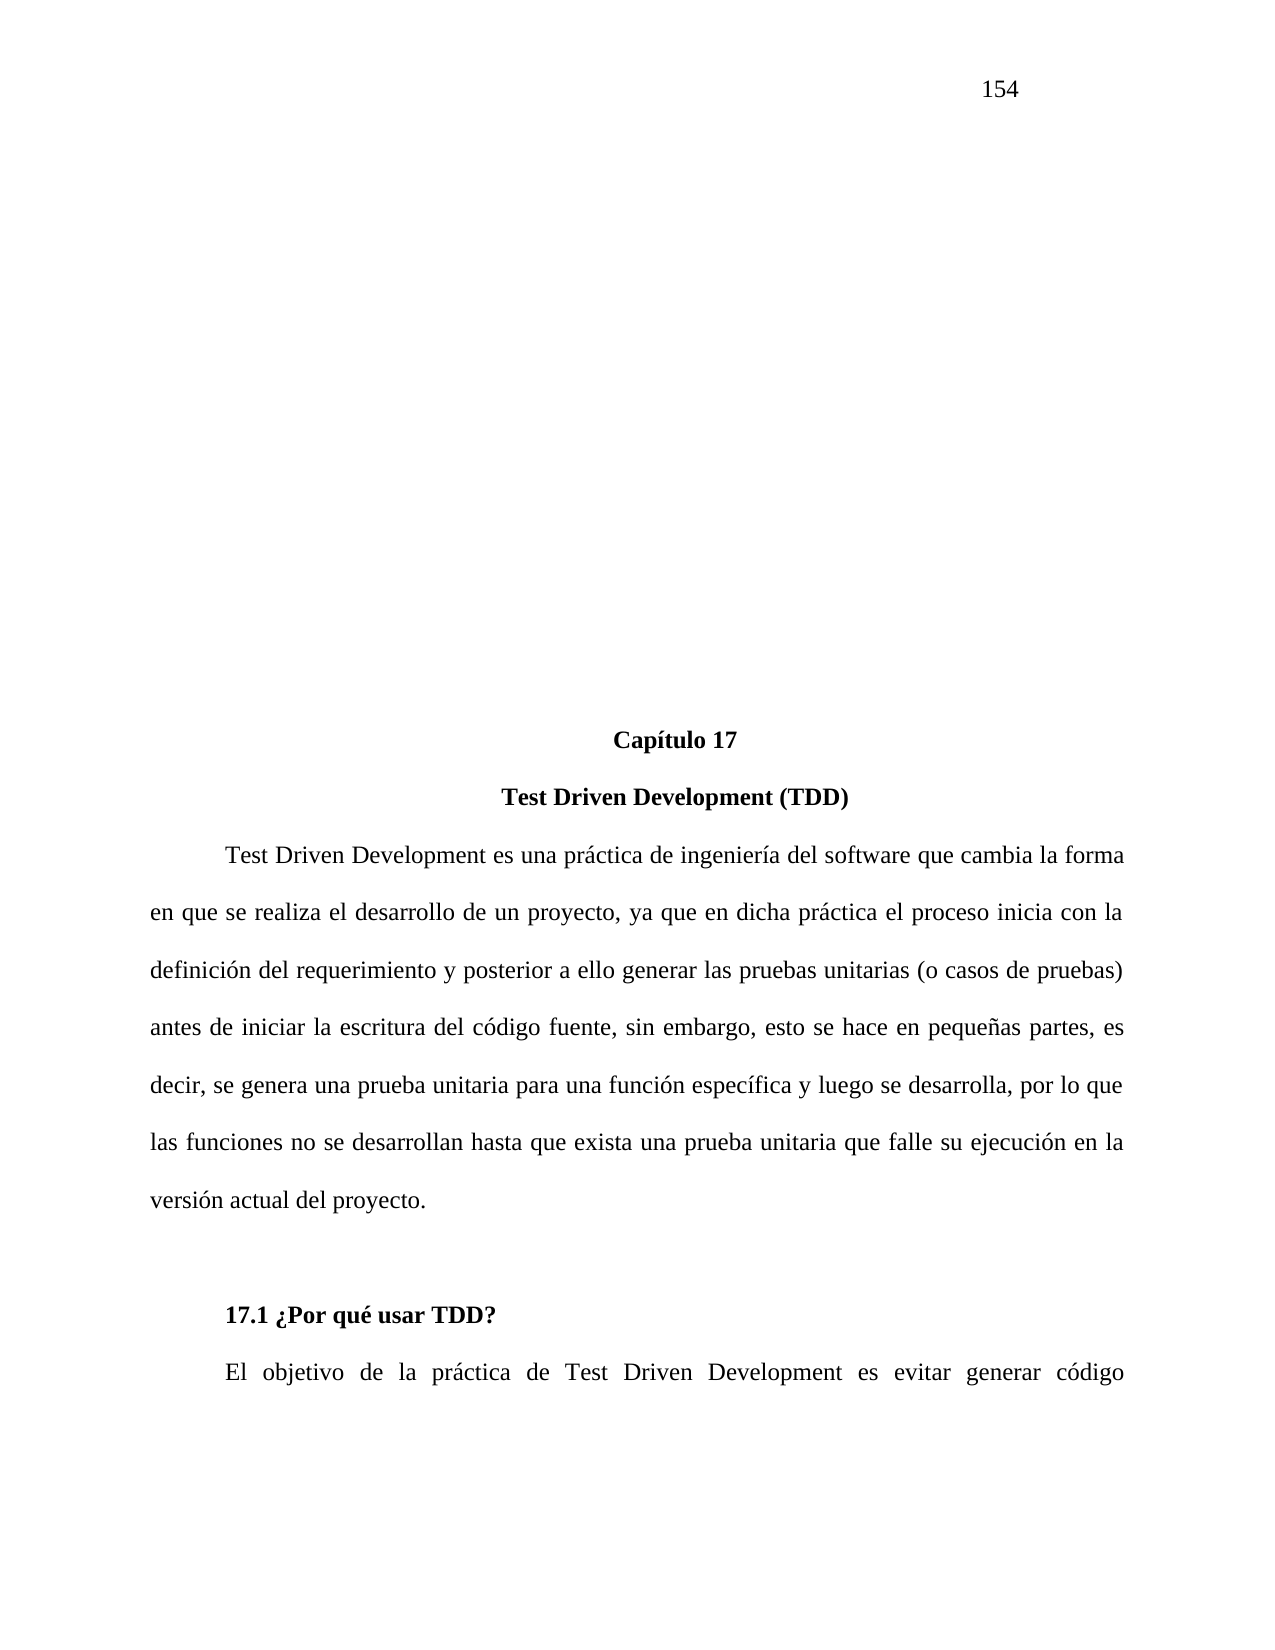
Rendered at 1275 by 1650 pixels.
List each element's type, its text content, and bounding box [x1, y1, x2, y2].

text Test Driven Development es una práctica de ingeniería del software que cambia la forma en que se realiza el desarrollo de un proyecto, ya que en dicha práctica el proceso inicia con la definición del requerimiento y posterior a ello generar las pruebas unitarias (o casos de pruebas) antes de iniciar la escritura del código fuente, sin embargo, esto se hace en pequeñas partes, es decir, se genera una prueba unitaria para una función específica y luego se desarrolla, por lo que las funciones no se desarrollan hasta que exista una prueba unitaria que falle su ejecución en la versión actual del proyecto. [150, 840, 1125, 1214]
subtitle 17.1 ¿Por qué usar TDD? [150, 1300, 1125, 1329]
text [150, 1357, 1125, 1386]
text Capítulo 17 [150, 725, 1125, 754]
subtitle Test Driven Development (TDD) [150, 782, 1125, 811]
